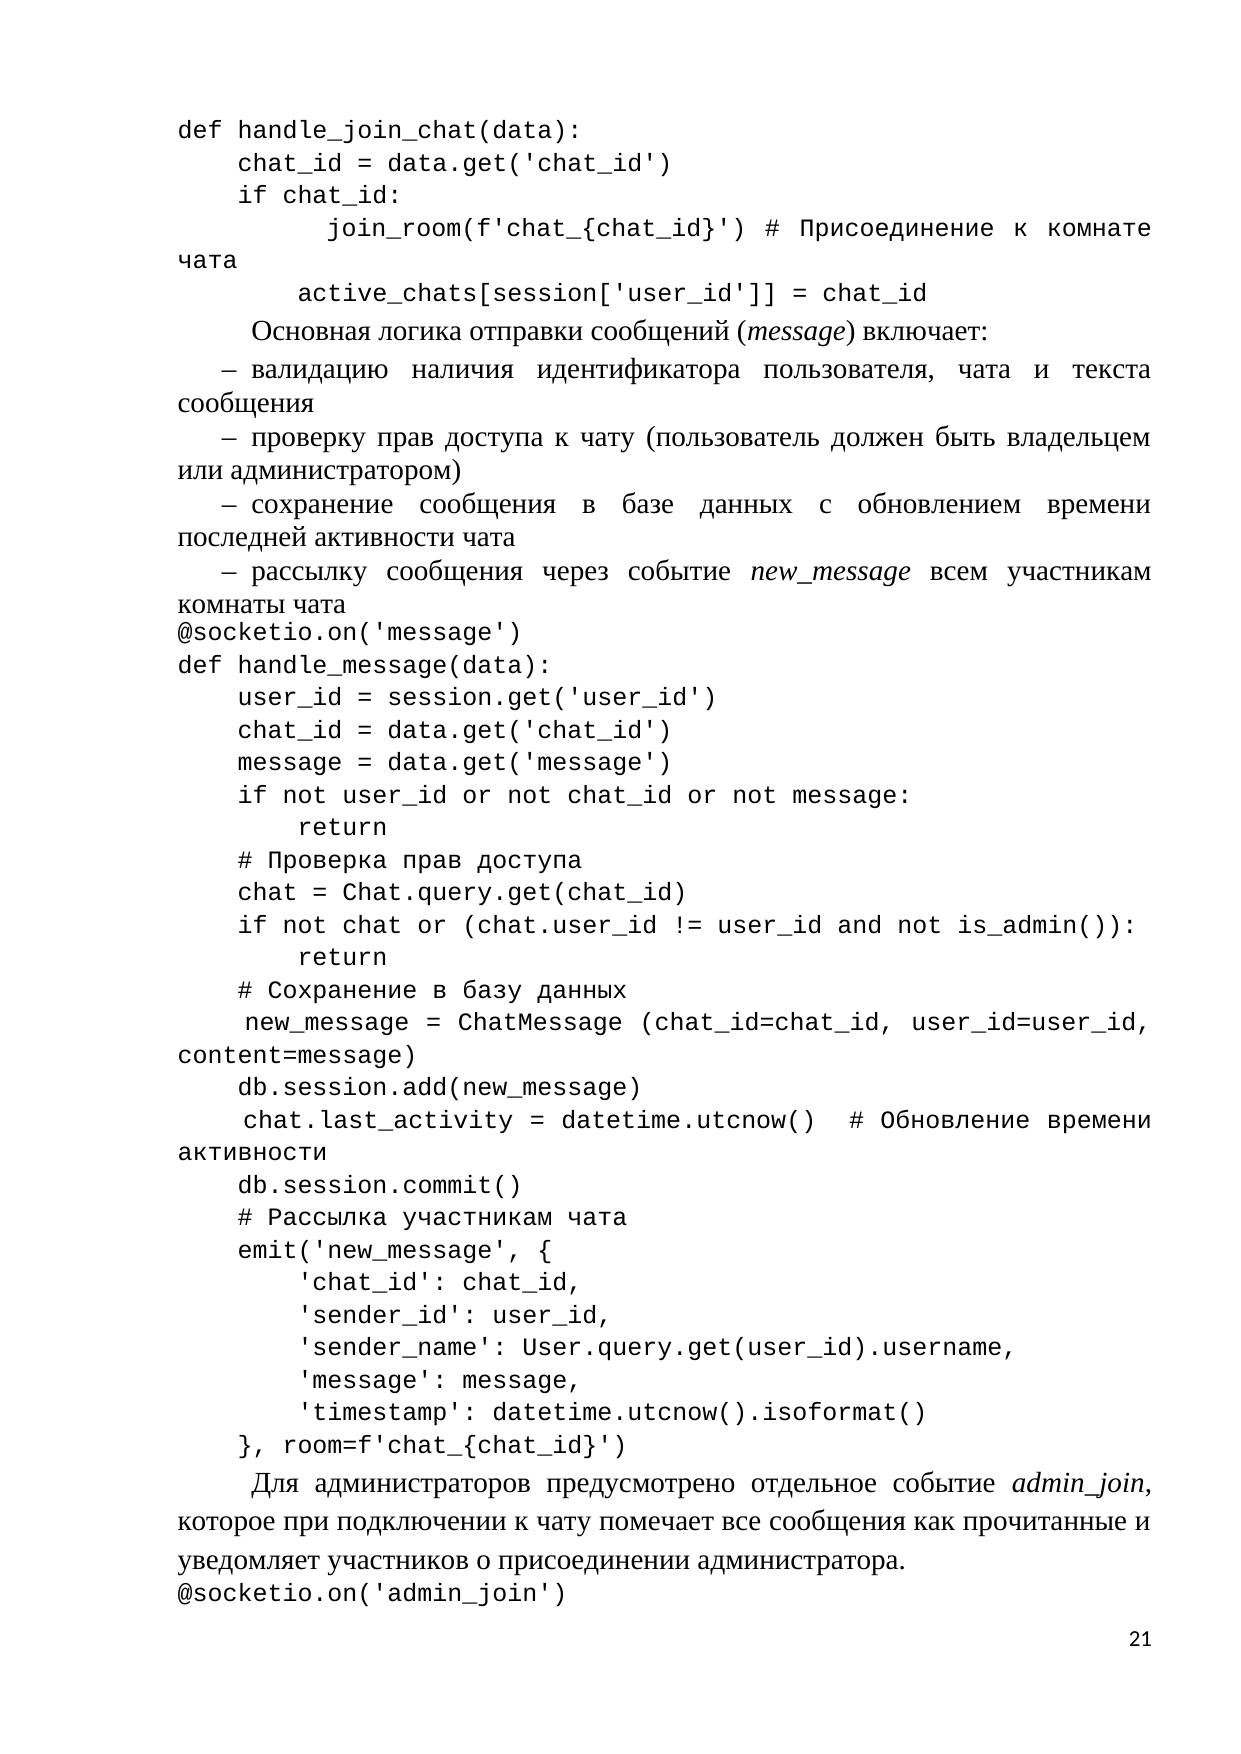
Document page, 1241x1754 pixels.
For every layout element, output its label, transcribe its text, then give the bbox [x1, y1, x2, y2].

text if chat_id: [177, 183, 1152, 211]
list сохранение сообщения в базе данных с обновлением времени последней активности чата [177, 486, 1152, 553]
text return [177, 815, 1152, 843]
text chat = Chat.query.get(chat_id) [177, 880, 1152, 908]
text @socketio.on('admin_join') [177, 1581, 1152, 1609]
text chat.last_activity = datetime.utcnow() # Обновление времени активности [177, 1107, 1152, 1168]
list проверку прав доступа к чату (пользователь должен быть владельцем или администратором) [177, 419, 1152, 486]
text Для администраторов предусмотрено отдельное событие admin_join, которое при подключении к чату помечает все сообщения как прочитанные и уведомляет участников о присоединении администратора. [177, 1465, 1152, 1576]
text 'chat_id': chat_id, [177, 1270, 1152, 1298]
list валидацию наличия идентификатора пользователя, чата и текста сообщения [177, 352, 1152, 419]
text # Рассылка участникам чата [177, 1205, 1152, 1233]
text if not user_id or not chat_id or not message: [177, 782, 1152, 811]
text 'sender_id': user_id, [177, 1302, 1152, 1331]
text # Сохранение в базу данных [177, 977, 1152, 1006]
text emit('new_message', { [177, 1237, 1152, 1266]
text db.session.add(new_message) [177, 1075, 1152, 1103]
text }, room=f'chat_{chat_id}') [177, 1432, 1152, 1461]
text def handle_join_chat(data): [177, 118, 1152, 146]
list рассылку сообщения через событие new_message всем участникам комнаты чата [177, 553, 1152, 620]
text # Проверка прав доступа [177, 847, 1152, 876]
text join_room(f'chat_{chat_id}') # Присоединение к комнате чата [177, 216, 1152, 276]
text message = data.get('message') [177, 750, 1152, 778]
text Основная логика отправки сообщений (message) включает: [177, 313, 1152, 347]
text active_chats[session['user_id']] = chat_id [177, 281, 1152, 309]
text chat_id = data.get('chat_id') [177, 717, 1152, 746]
text @socketio.on('message') [177, 620, 1152, 648]
text 'timestamp': datetime.utcnow().isoformat() [177, 1400, 1152, 1428]
text if not chat or (chat.user_id != user_id and not is_admin()): [177, 912, 1152, 941]
text def handle_message(data): [177, 652, 1152, 681]
text new_message = ChatMessage (chat_id=chat_id, user_id=user_id, content=message) [177, 1010, 1152, 1071]
text 'message': message, [177, 1367, 1152, 1396]
text return [177, 945, 1152, 973]
text user_id = session.get('user_id') [177, 685, 1152, 713]
text 'sender_name': User.query.get(user_id).username, [177, 1335, 1152, 1363]
text chat_id = data.get('chat_id') [177, 151, 1152, 179]
text db.session.commit() [177, 1172, 1152, 1201]
